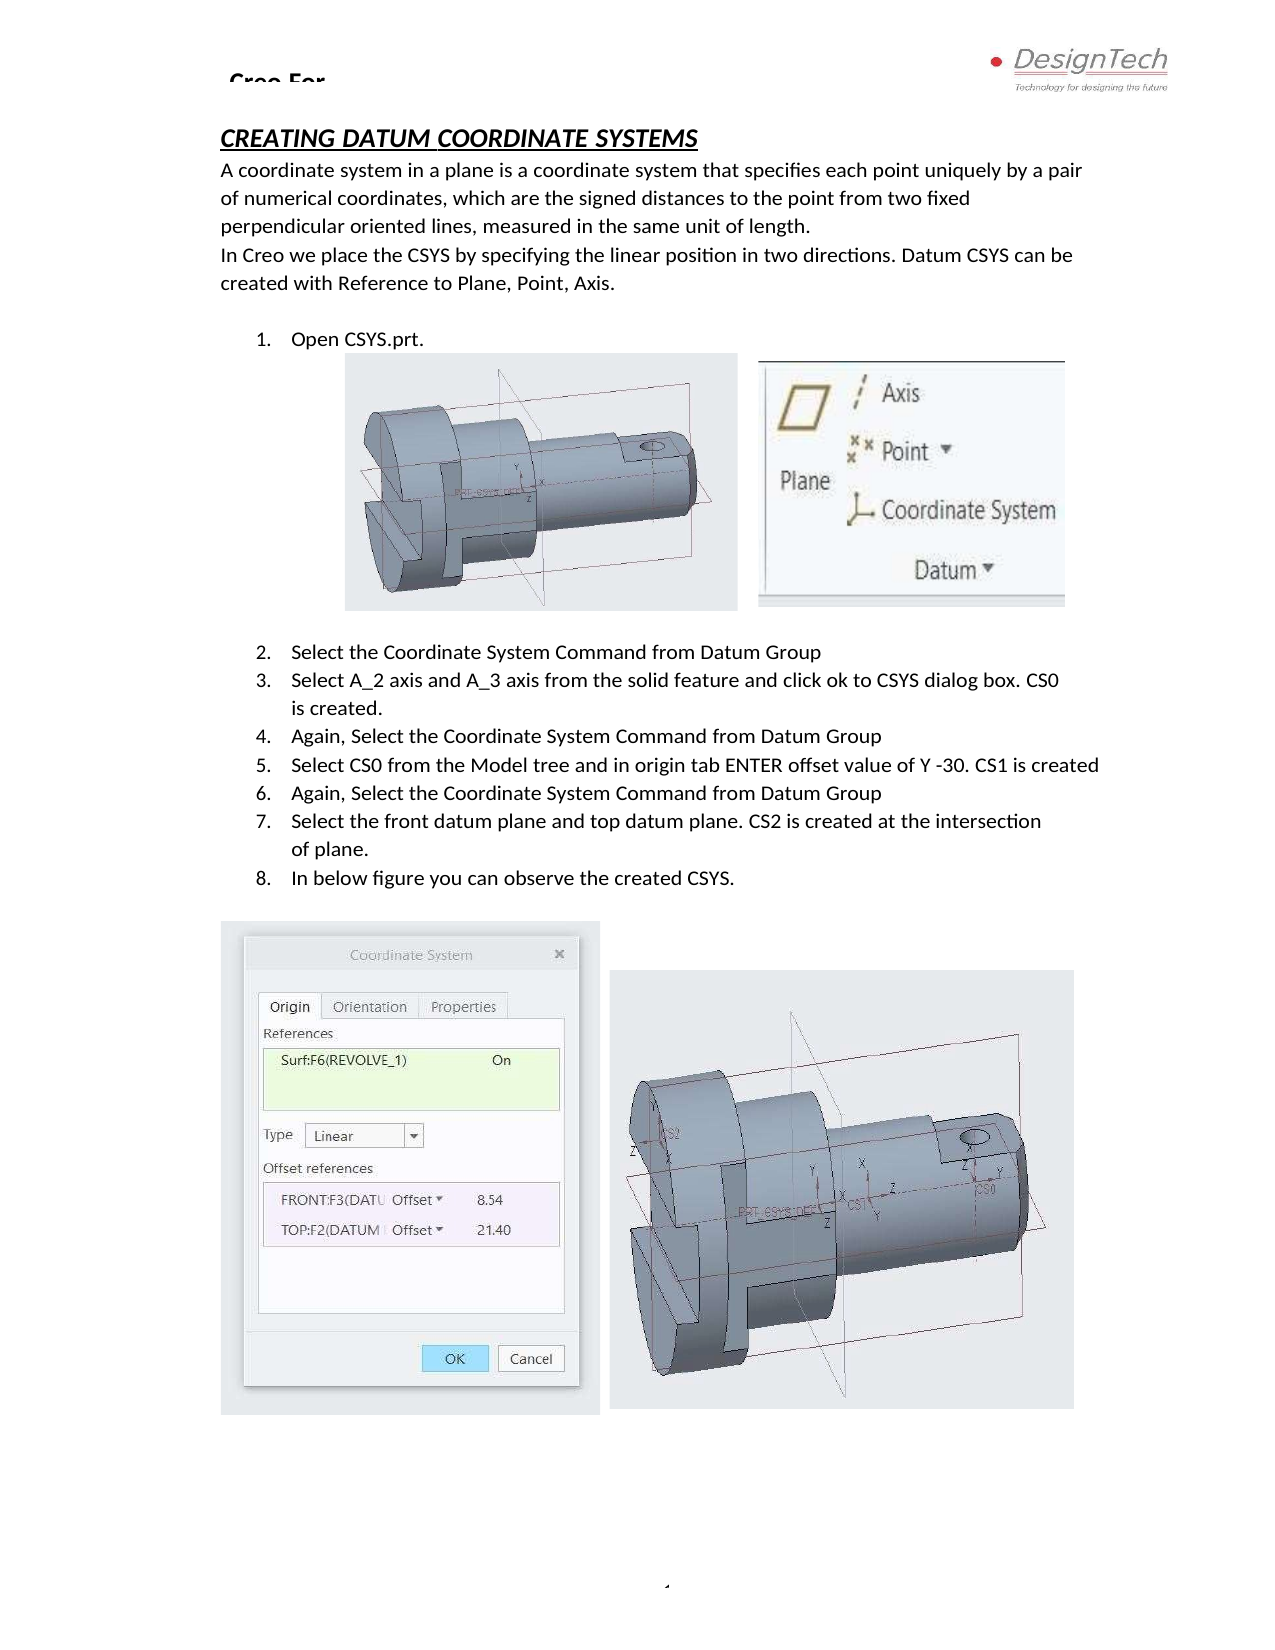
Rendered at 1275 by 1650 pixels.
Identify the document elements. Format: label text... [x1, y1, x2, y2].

list Again, Select the Coordinate System Command from Datum Group [256, 723, 1231, 749]
list Select the Coordinate System Command from Datum Group [256, 639, 1231, 664]
picture [220, 921, 600, 1415]
text In Creo we place the CSYS by specifying the linear position in two directions. Datum CSYS can be created with Reference to Plane, Point, Axis. [220, 242, 1100, 295]
subtitle CREATING DATUM COORDINATE SYSTEMS [220, 121, 1231, 154]
list Select CS0 from the Model tree and in origin tab ENTER offset value of Y -30. CS1 is created [256, 752, 1231, 777]
list Open CSYS.prt. [256, 326, 1231, 351]
list Select A_2 axis and A_3 axis from the solid feature and click ok to CSYS dialog box. CS0 is created. [256, 667, 1064, 721]
text A coordinate system in a plane is a coordinate system that specifies each point uniquely by a pair of numerical coordinates, which are the signed distances to the point from two fixed perpendicular oriented lines, measured in the same unit of length. [220, 157, 1100, 239]
picture [990, 47, 1168, 92]
picture [344, 353, 738, 611]
picture [758, 361, 1065, 607]
list Select the front datum plane and top datum plane. CS2 is created at the intersection of plane. [256, 808, 1052, 862]
picture [609, 970, 1074, 1409]
list Again, Select the Coordinate System Command from Datum Group [256, 780, 1231, 806]
list In below figure you can observe the created CSYS. [256, 865, 1231, 890]
